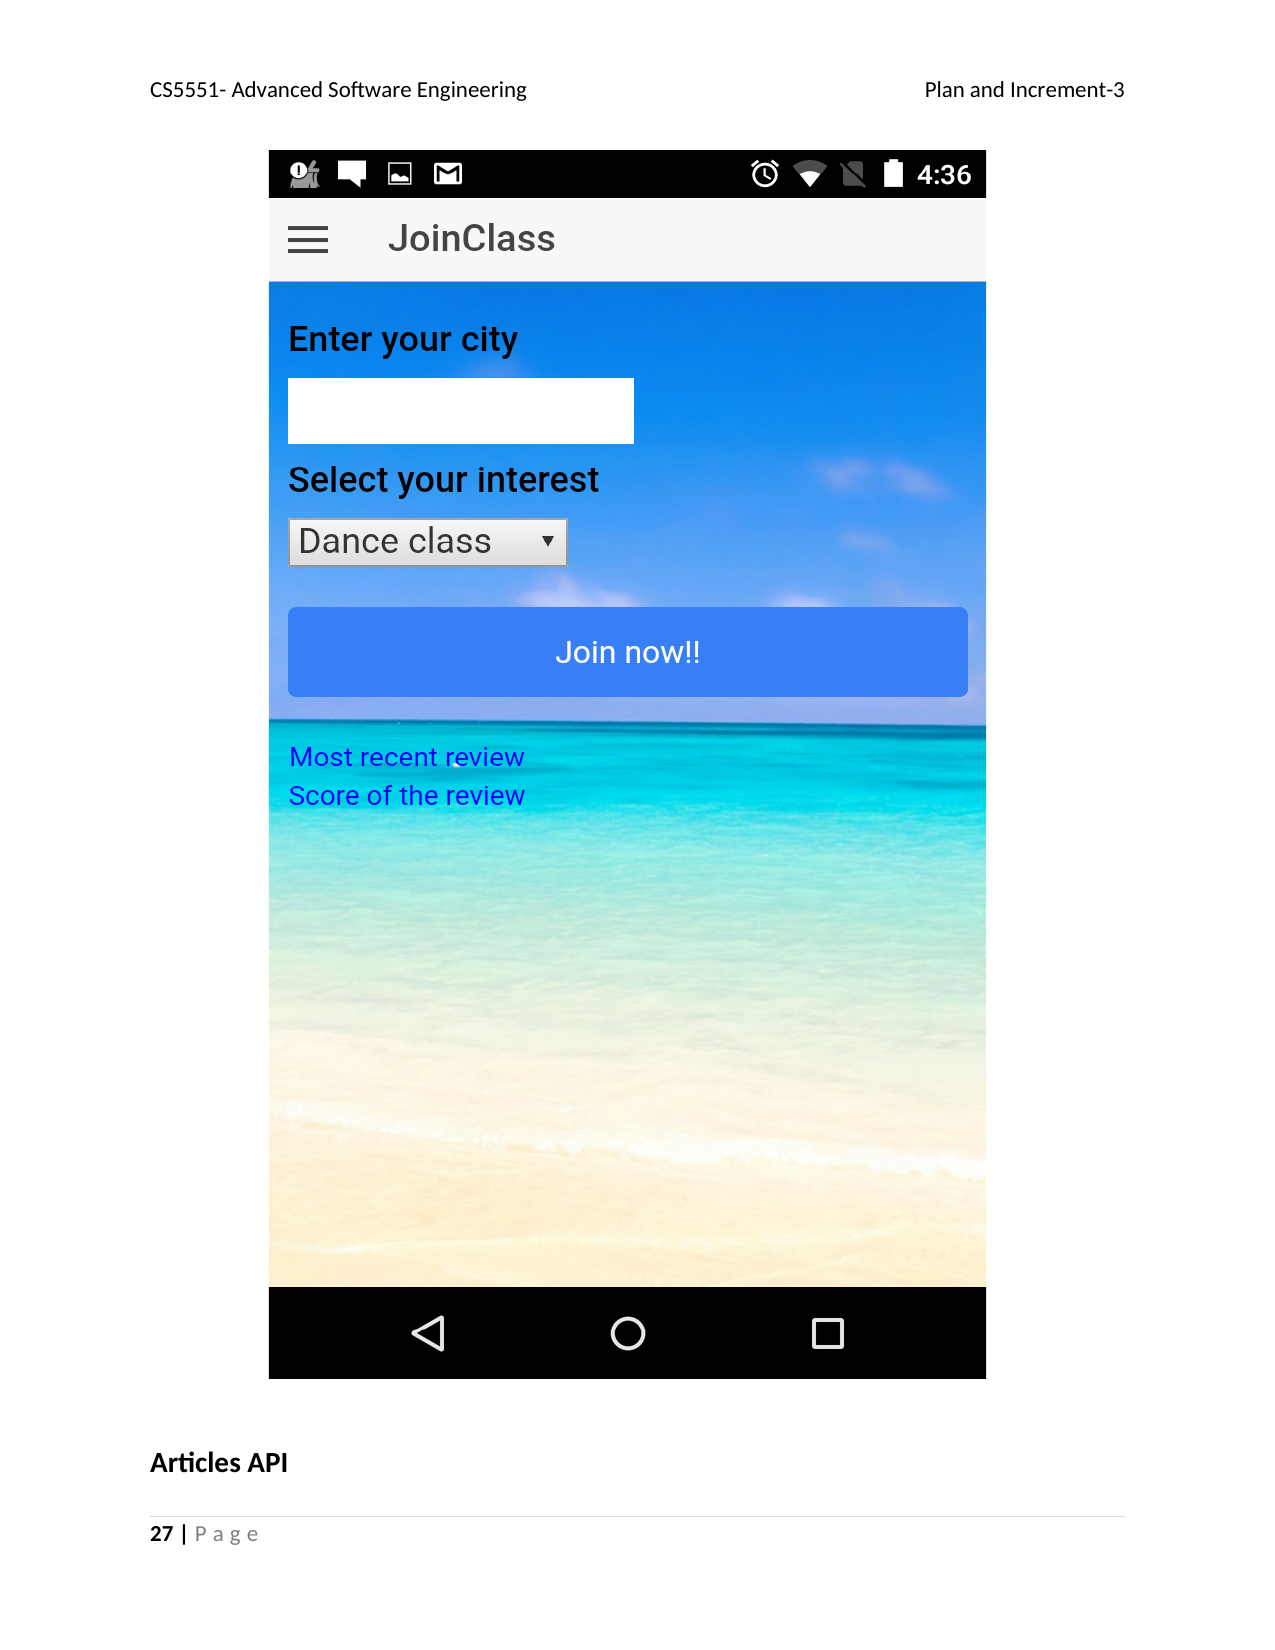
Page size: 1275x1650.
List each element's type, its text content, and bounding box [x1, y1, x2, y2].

picture [268, 150, 987, 726]
text Articles API [150, 1444, 1125, 1480]
picture [268, 723, 987, 1379]
